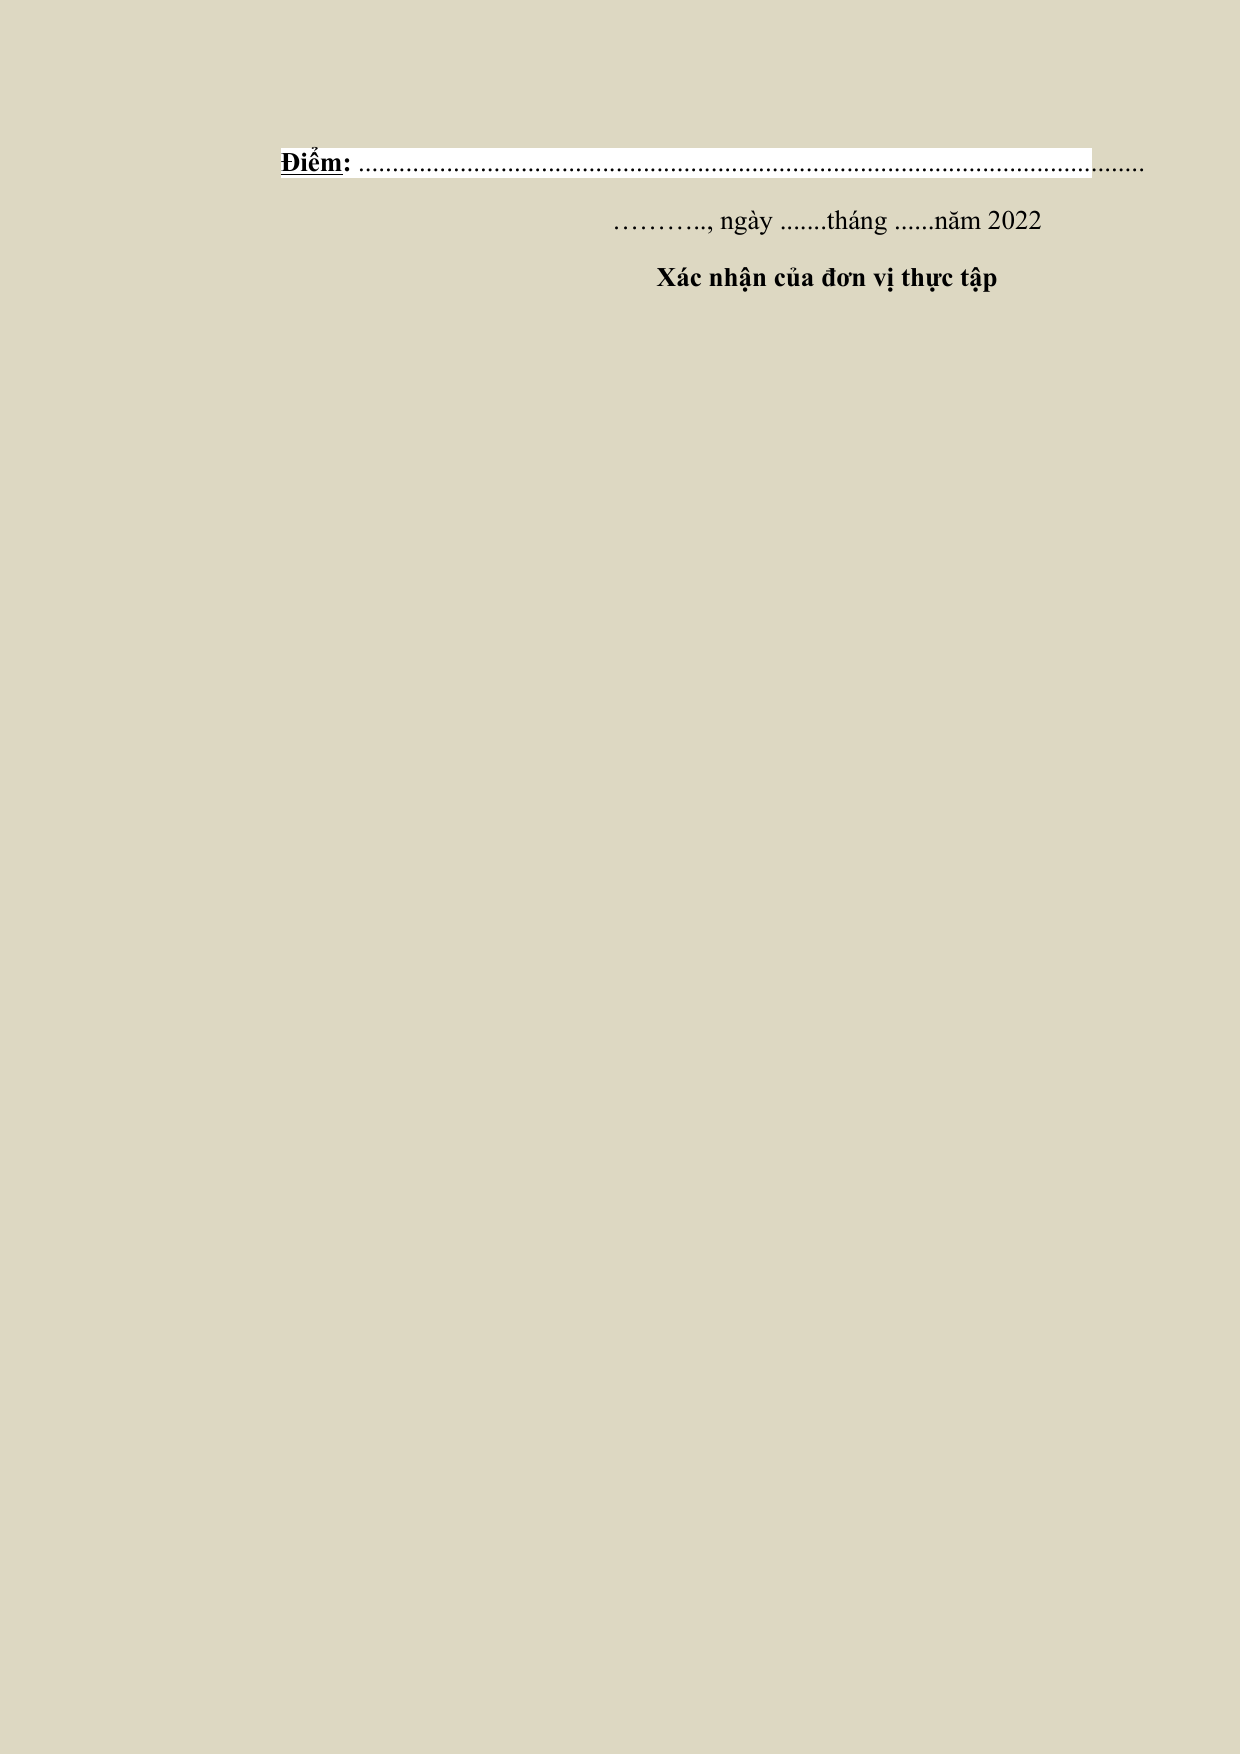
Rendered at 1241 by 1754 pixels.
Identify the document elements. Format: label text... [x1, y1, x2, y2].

text ……….., ngày .......tháng ......năm 2022 [282, 205, 1092, 235]
text Xác nhận của đơn vị thực tập [207, 263, 1092, 293]
text Điểm: [281, 148, 1092, 178]
